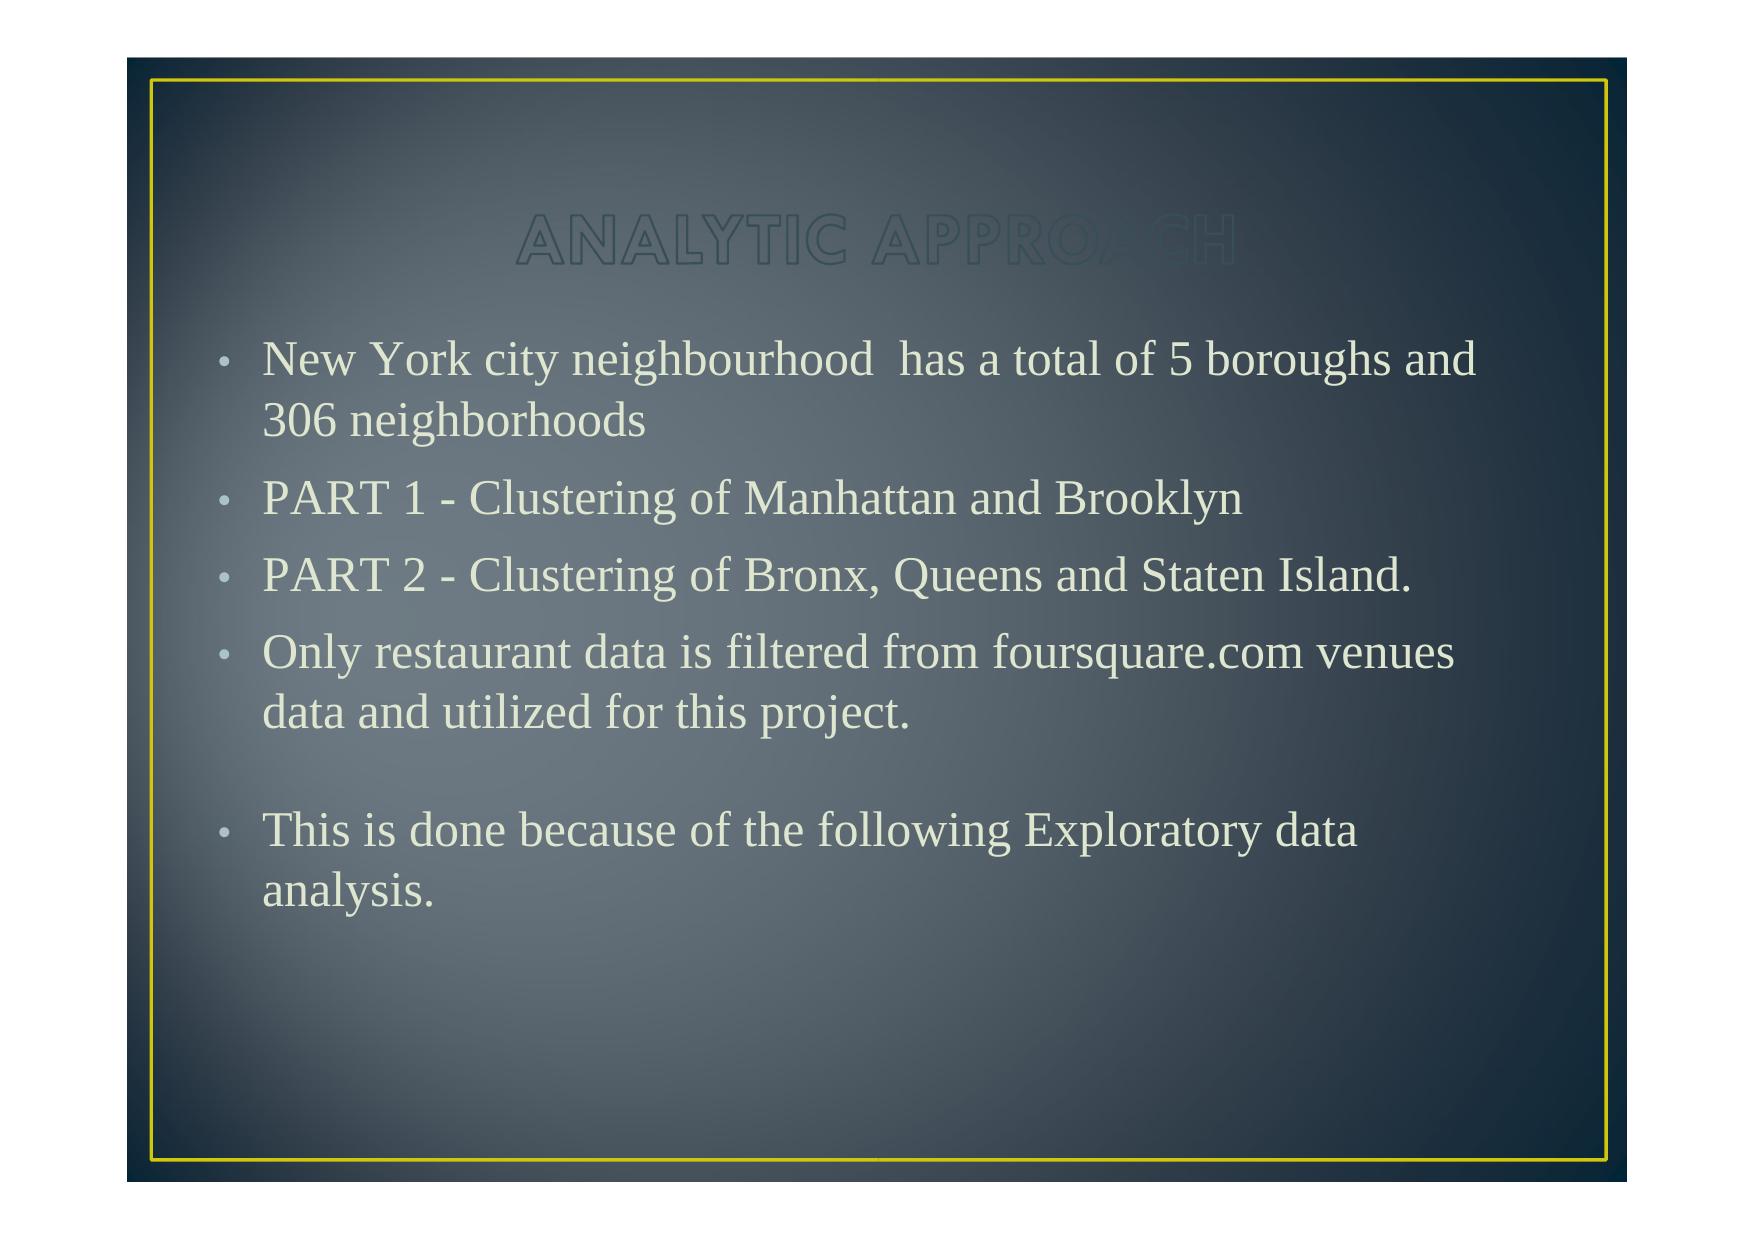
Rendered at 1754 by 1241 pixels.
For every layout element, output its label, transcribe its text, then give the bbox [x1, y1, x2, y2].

list PART 1 - Clustering of Manhattan and Brooklyn [217, 467, 1530, 525]
picture [126, 57, 1627, 1182]
list Only restaurant data is filtered from foursquare.com venues data and utilized for this project. [217, 622, 1530, 740]
list PART 2 - Clustering of Bronx, Queens and Staten Island. [217, 545, 1530, 602]
list New York city neighbourhood has a total of 5 boroughs and [217, 329, 1530, 386]
list This is done because of the following Exploratory data analysis. [217, 799, 1530, 917]
text 306 neighborhoods [262, 390, 1530, 448]
